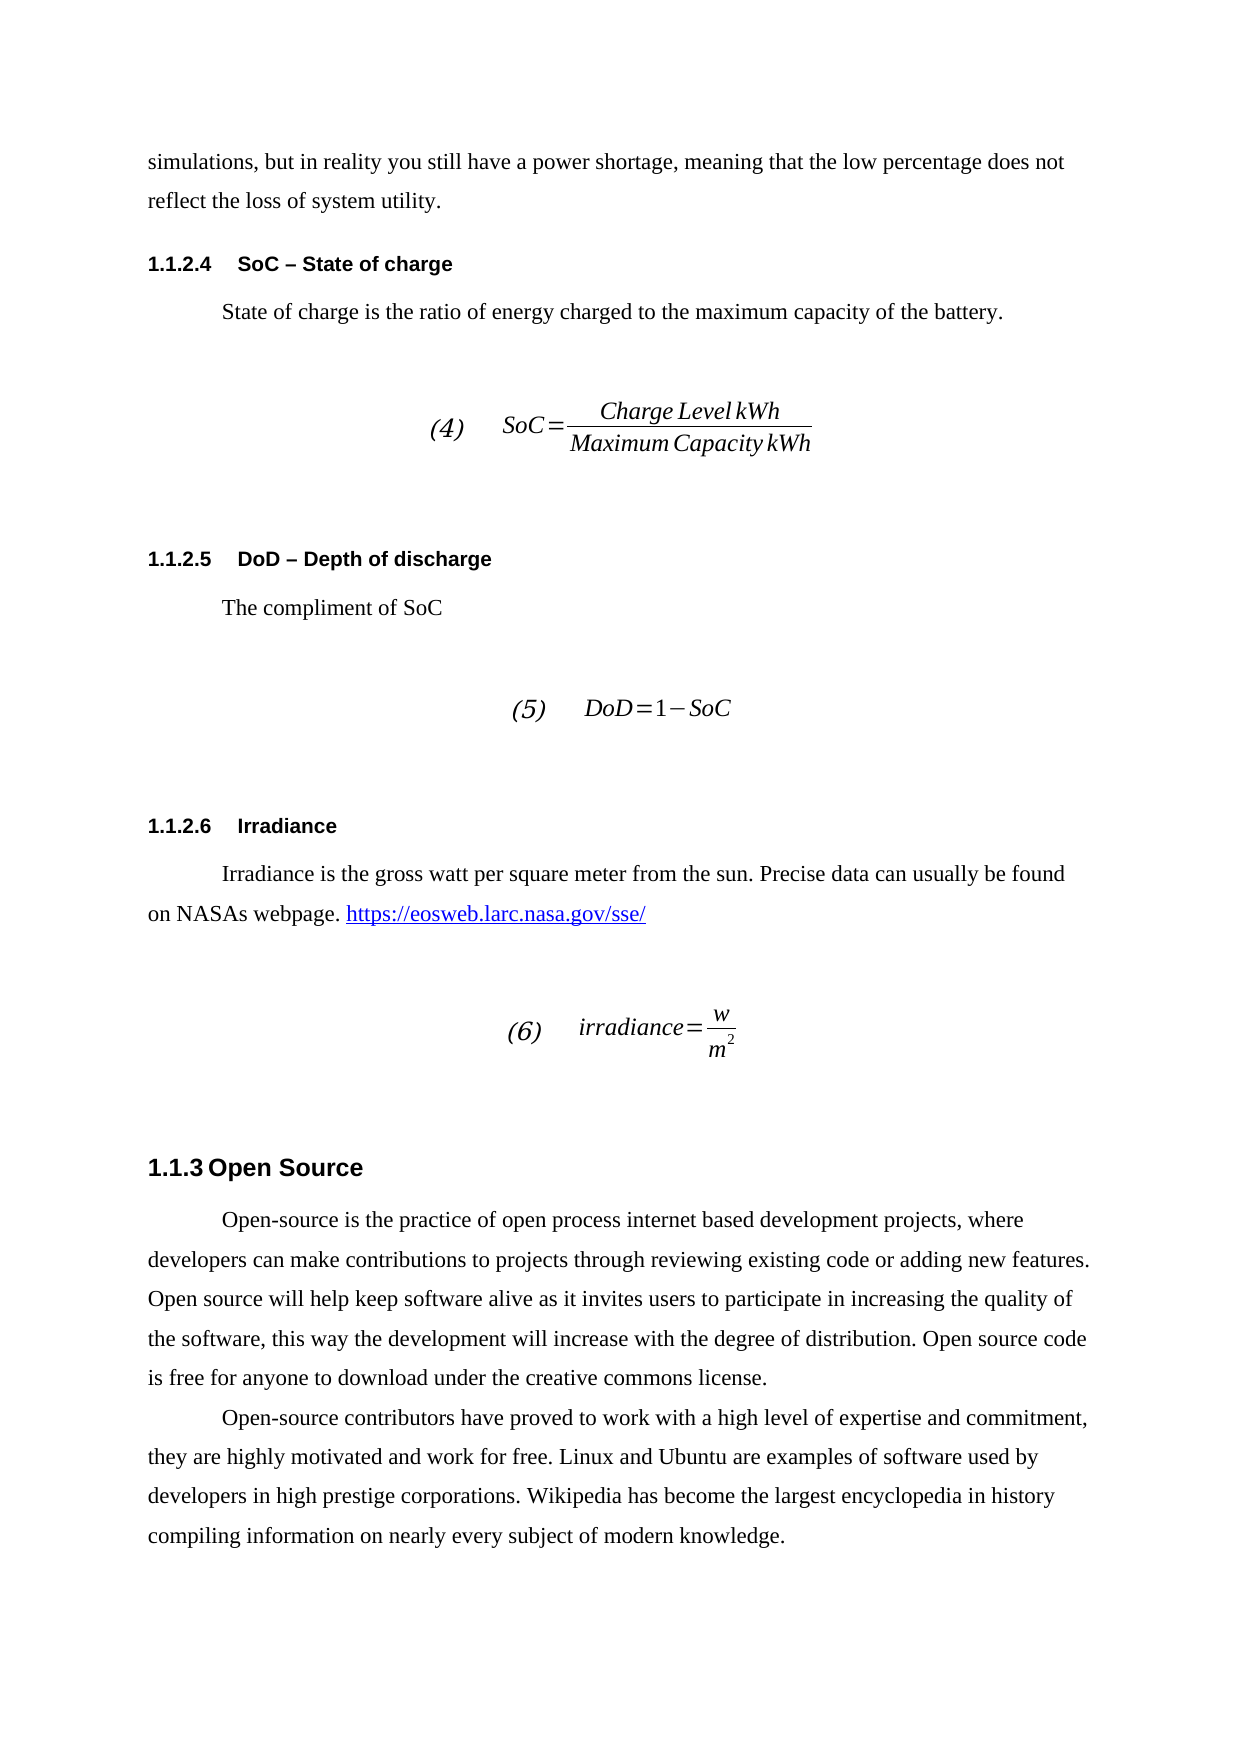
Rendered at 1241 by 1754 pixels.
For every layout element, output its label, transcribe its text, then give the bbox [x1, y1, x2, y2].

text State of charge is the ratio of energy charged to the maximum capacity of the battery. [148, 298, 1092, 324]
text Irradiance is the gross watt per square meter from the sun. Precise data can usually be found on NASAs webpage. https://eosweb.larc.nasa.gov/sse/ [148, 860, 1092, 926]
text The compliment of SoC [148, 594, 1092, 620]
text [148, 148, 1092, 213]
subtitle DoD – Depth of discharge [148, 547, 1092, 571]
subtitle Open Source [148, 1153, 1092, 1181]
subtitle SoC – State of charge [148, 252, 1092, 276]
text Open-source contributors have proved to work with a high level of expertise and commitment, they are highly motivated and work for free. Linux and Ubuntu are examples of software used by developers in high prestige corporations. Wikipedia has become the largest encyclopedia in history compiling information on nearly every subject of modern knowledge. [148, 1403, 1092, 1548]
text Open-source is the practice of open process internet based development projects, where developers can make contributions to projects through reviewing existing code or adding new features. Open source will help keep software alive as it invites users to participate in increasing the quality of the software, this way the development will increase with the degree of distribution. Open source code is free for anyone to download under the creative commons license. [148, 1206, 1092, 1390]
subtitle Irradiance [148, 814, 1092, 838]
